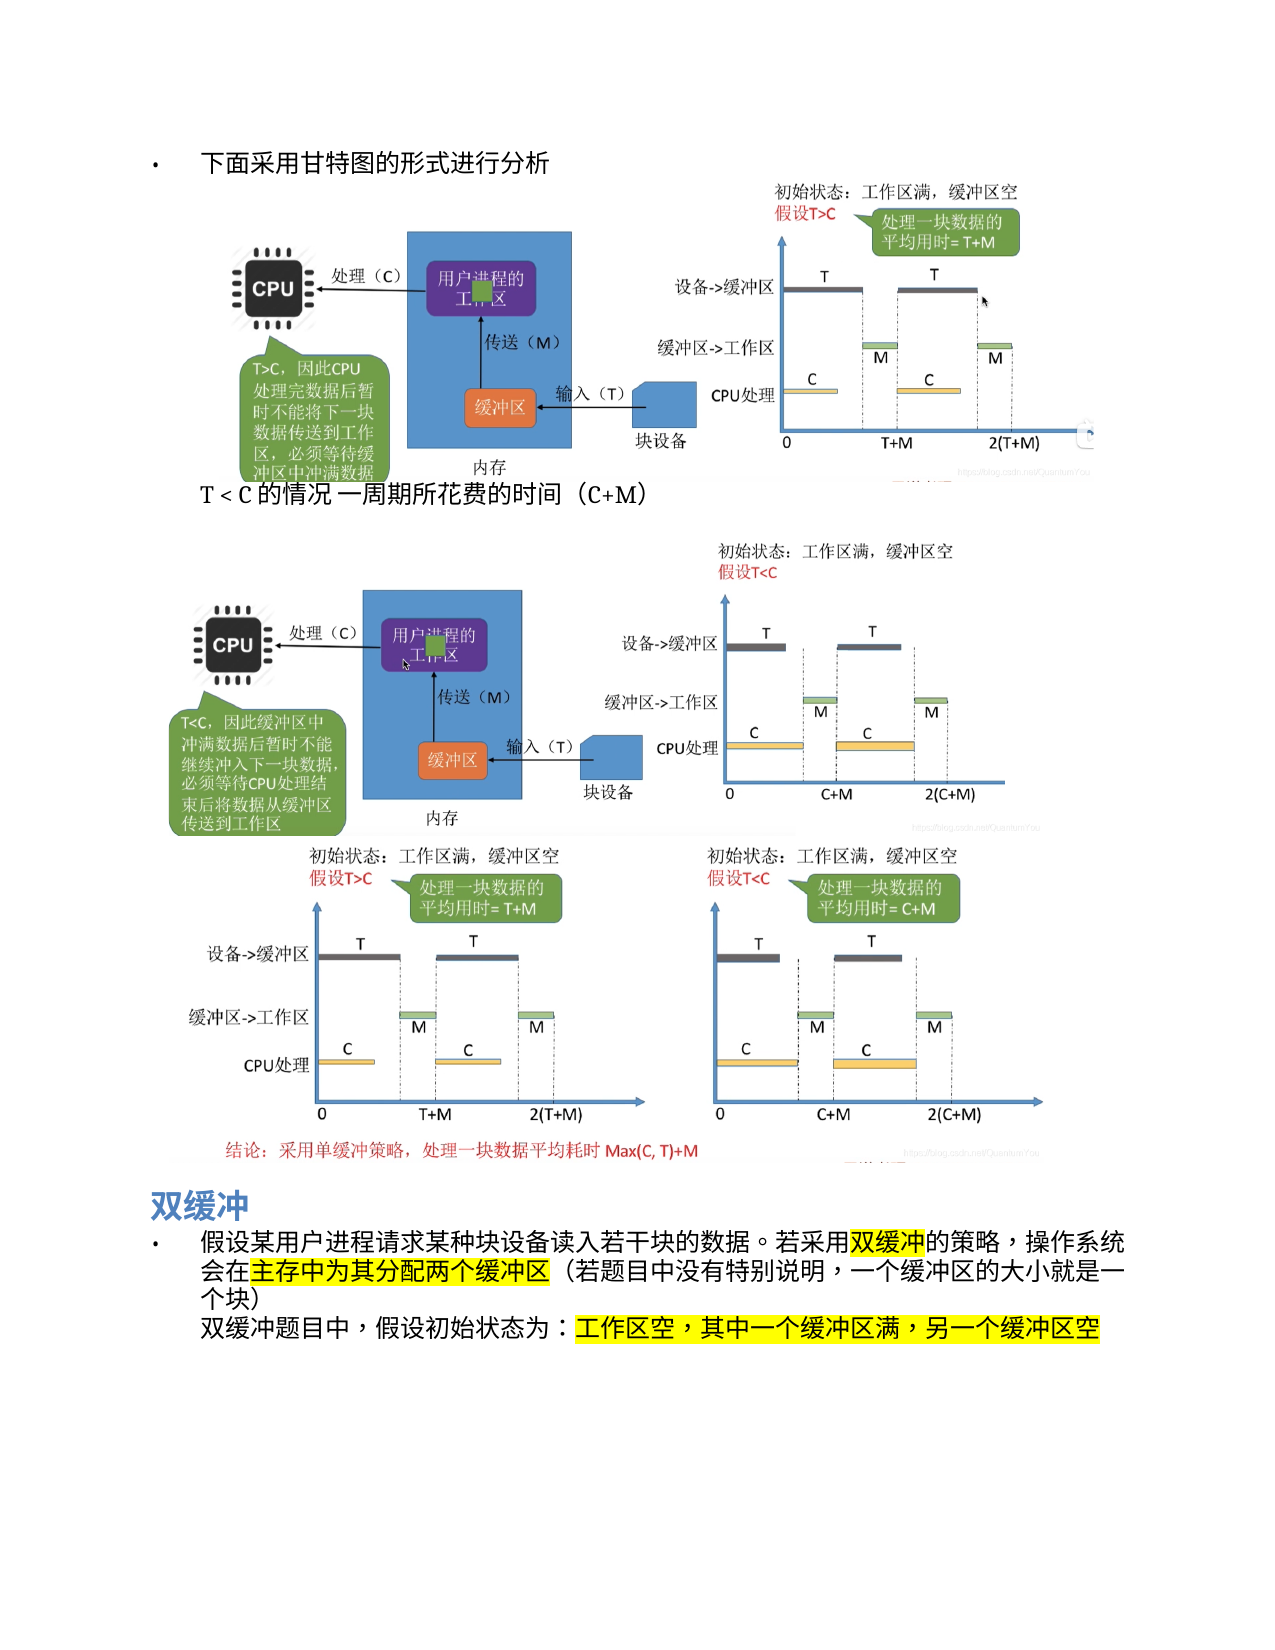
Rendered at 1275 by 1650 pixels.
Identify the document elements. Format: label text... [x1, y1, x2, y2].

picture [218, 178, 1094, 482]
picture [168, 531, 1044, 1163]
subtitle 双缓冲 [150, 1183, 1125, 1229]
list 假设某用户进程请求某种块设备读入若干块的数据。若采用双缓冲的策略，操作系统会在主存中为其分配两个缓冲区（若题目中没有特别说明，一个缓冲区的大小就是一个块） 双缓冲题目中，假设初始状态为：工作区空，其中一个缓冲区满，另一个缓冲区空 [150, 1229, 1125, 1344]
